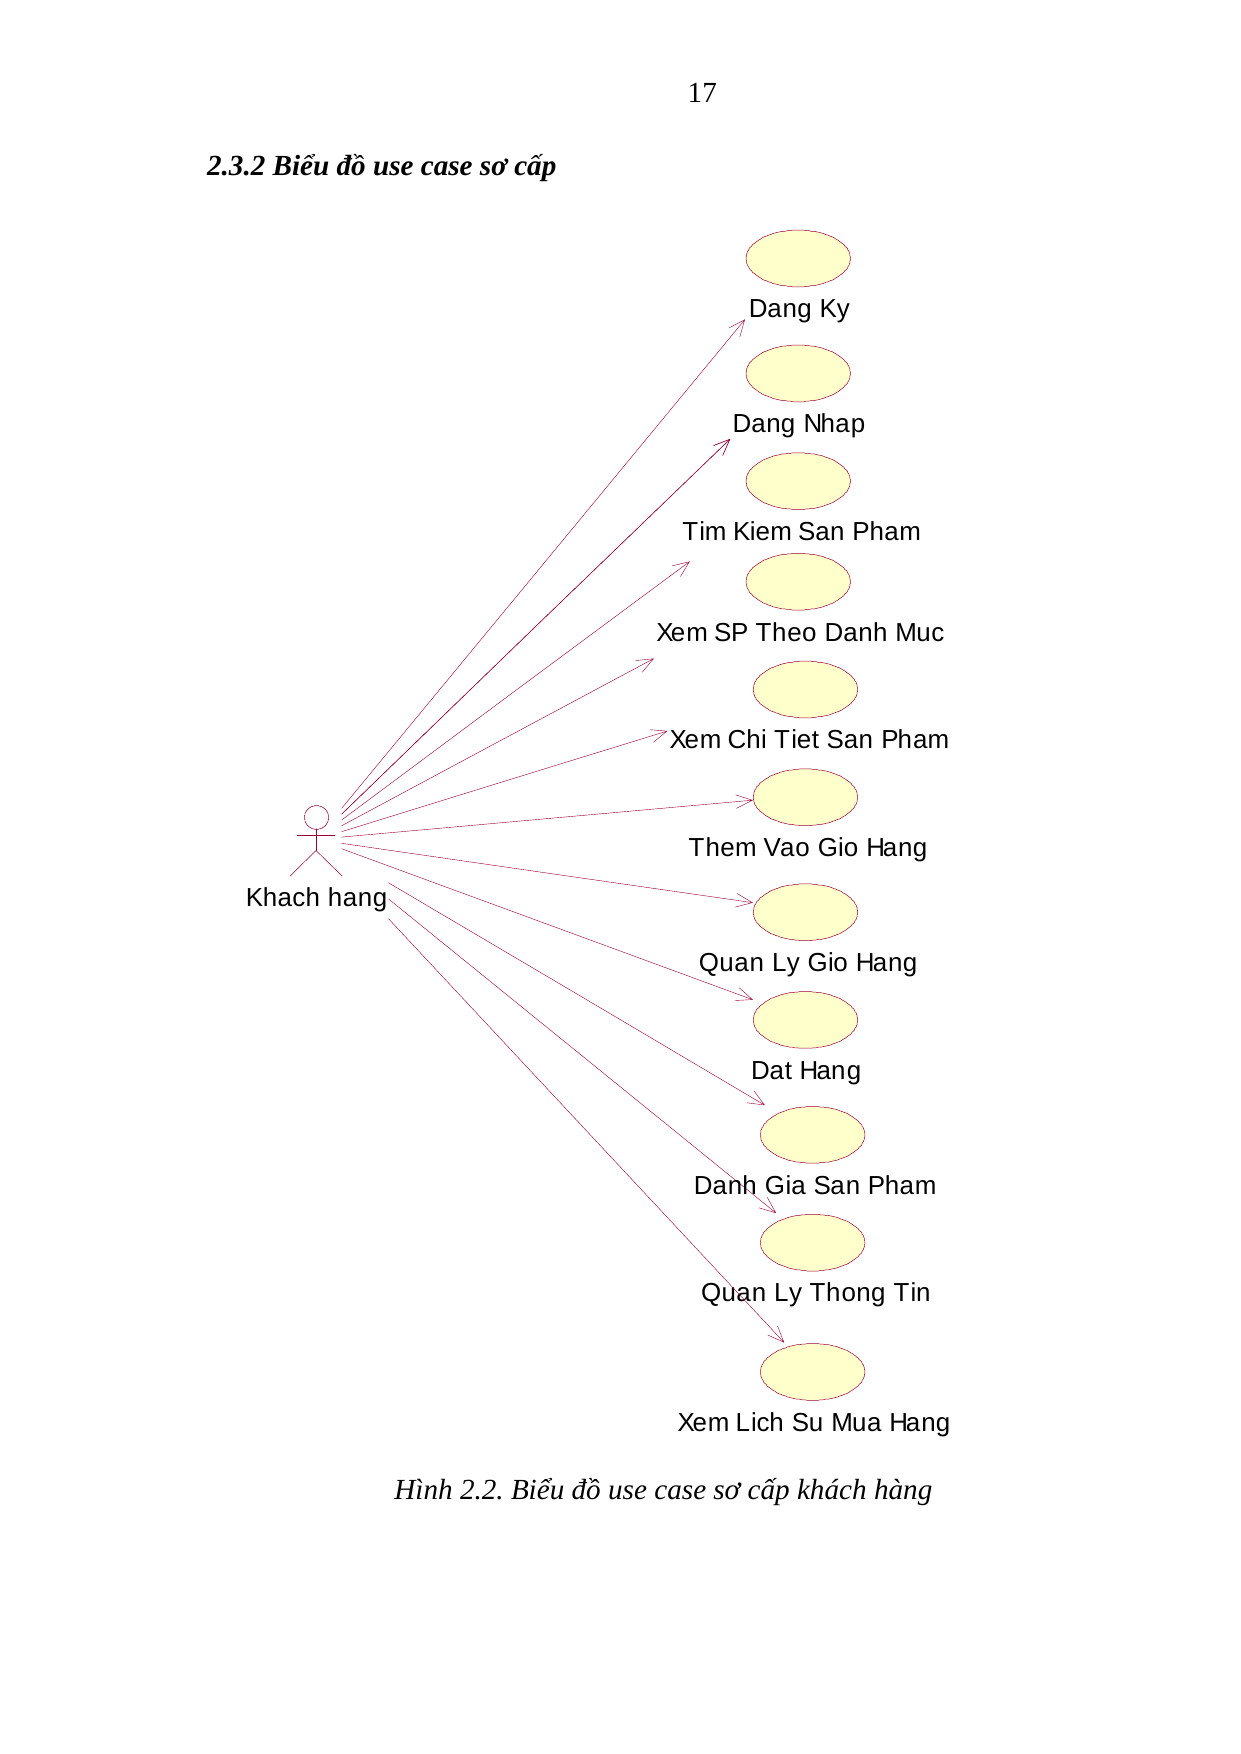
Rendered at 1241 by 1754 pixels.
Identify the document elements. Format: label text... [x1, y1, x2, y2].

subtitle Biểu đồ use case sơ cấp [207, 148, 1122, 181]
text Hình 2.2. Biểu đồ use case sơ cấp khách hàng [207, 1472, 1122, 1506]
